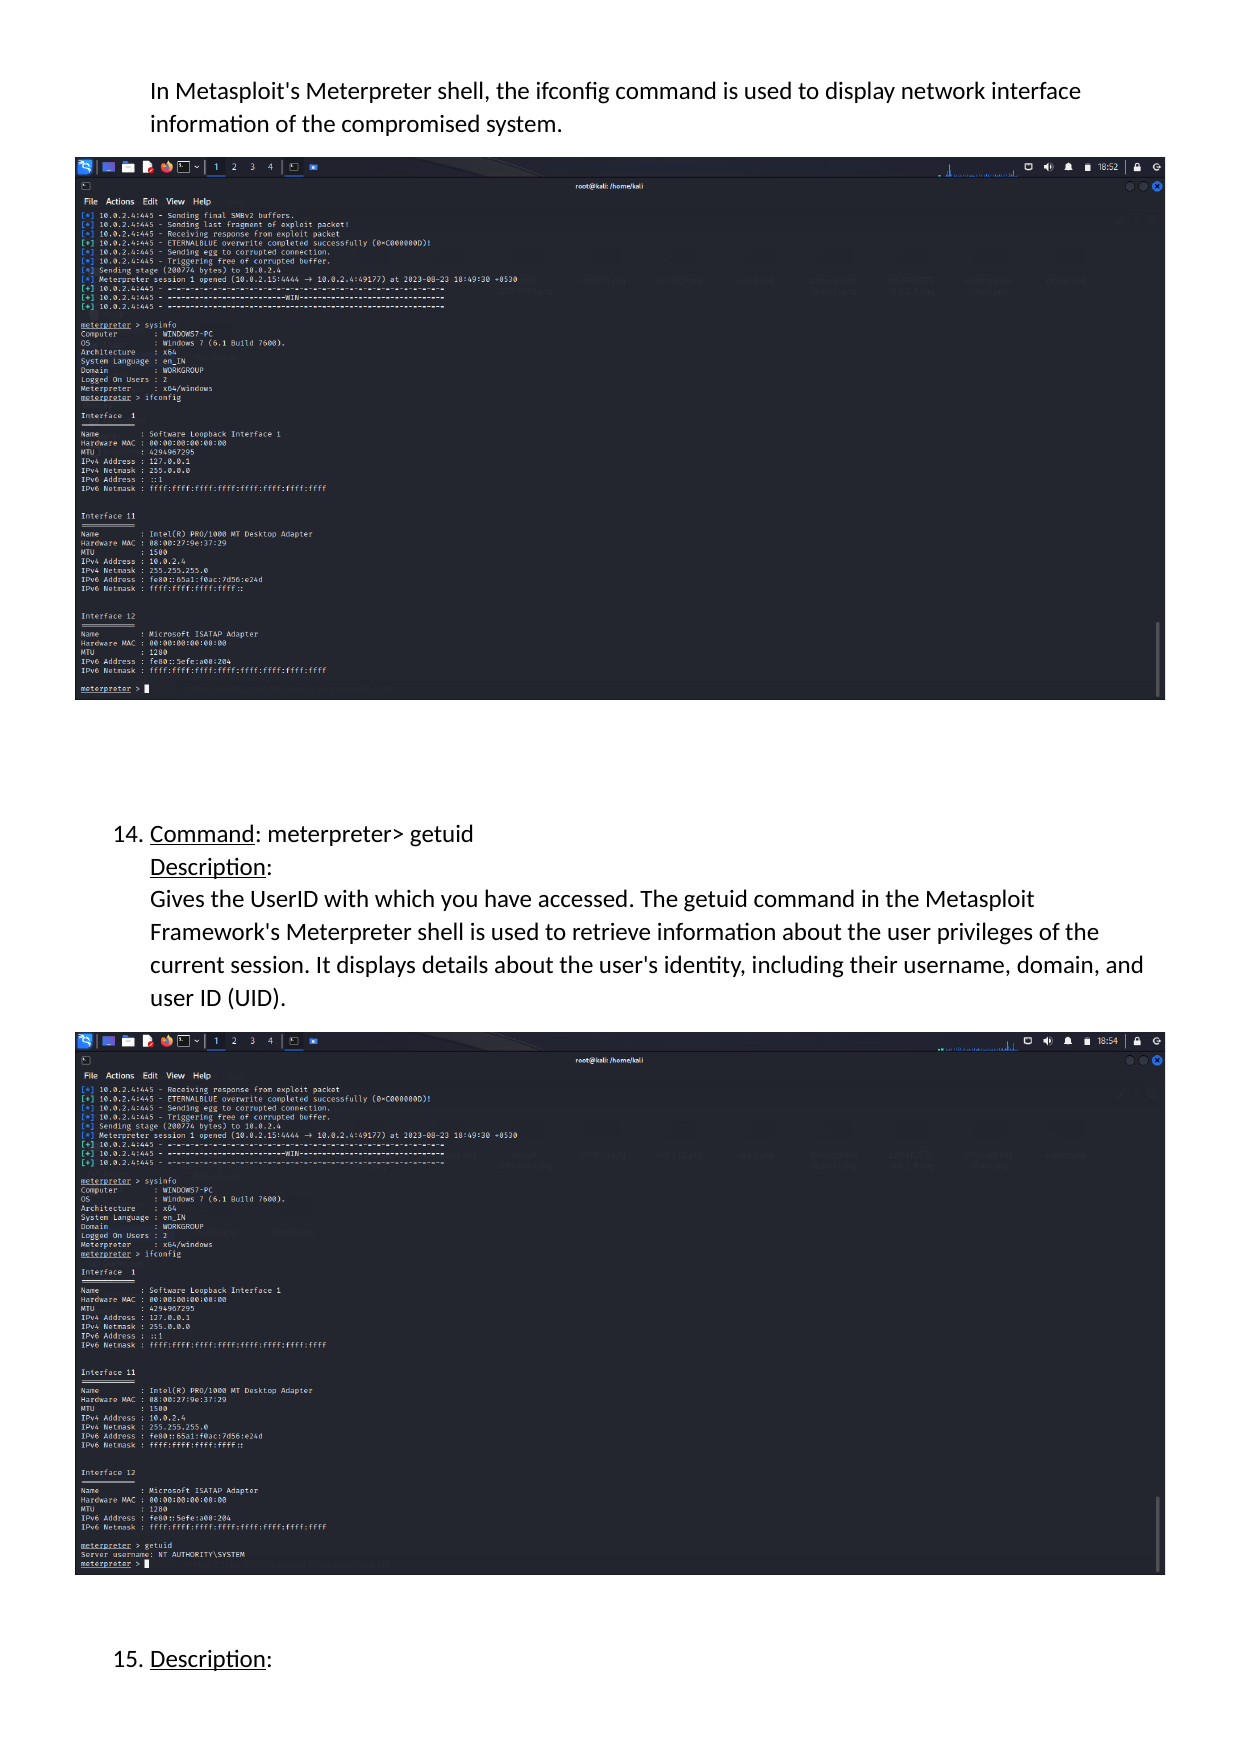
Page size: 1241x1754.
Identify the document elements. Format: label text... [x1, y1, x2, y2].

list In Metasploit's Meterpreter shell, the ifconfig command is used to display network interface information of the compromised system. [150, 75, 1165, 138]
list Description: [150, 851, 1165, 881]
list Gives the UserID with which you have accessed. The getuid command in the Metasploit Framework's Meterpreter shell is used to retrieve information about the user privileges of the current session. It displays details about the user's identity, including their username, domain, and user ID (UID). [150, 884, 1165, 1013]
list Command: meterpreter> getuid [112, 818, 1165, 848]
picture [75, 157, 1166, 700]
picture [75, 1032, 1166, 1575]
list Description: [112, 1643, 1165, 1673]
